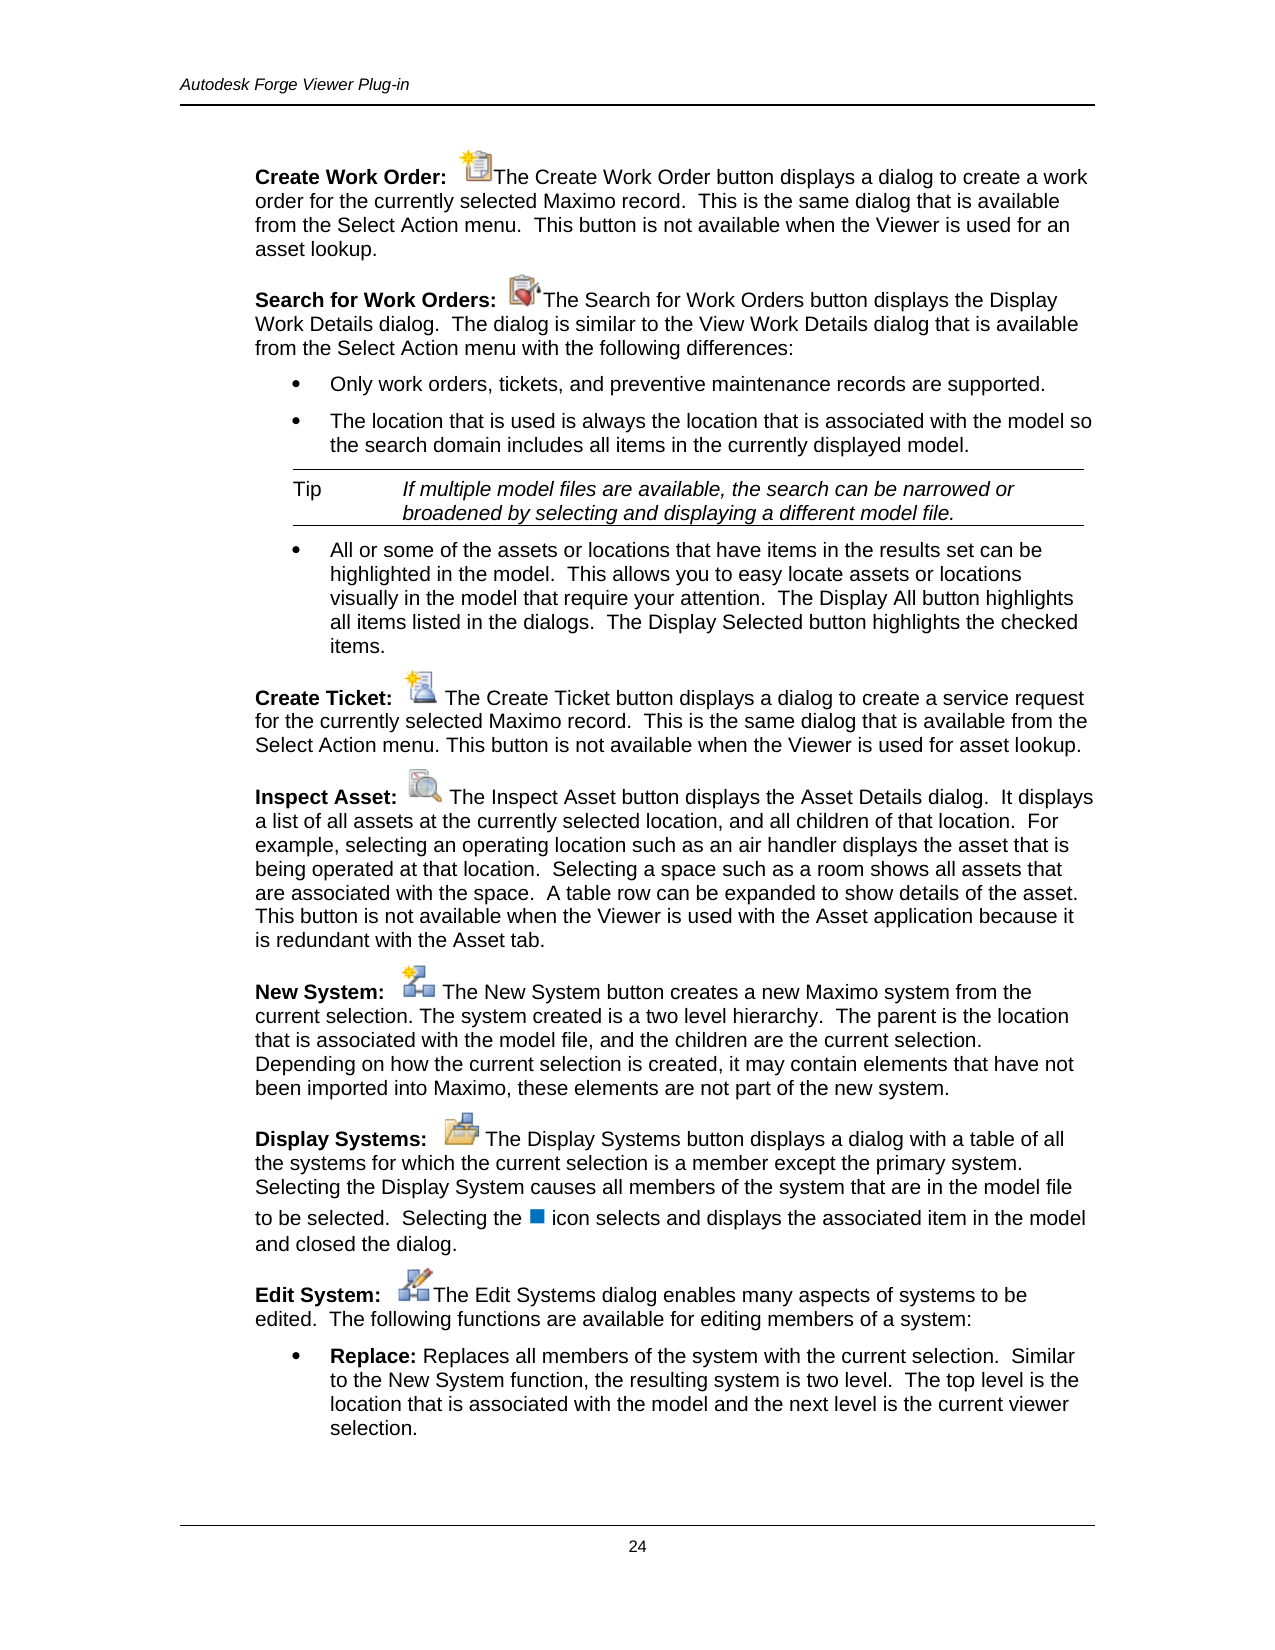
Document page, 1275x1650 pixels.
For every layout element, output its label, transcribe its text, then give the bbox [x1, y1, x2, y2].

table_header Tip [293, 470, 402, 524]
picture [444, 1111, 480, 1147]
picture [508, 273, 543, 308]
picture [458, 150, 494, 185]
picture [402, 964, 437, 999]
list All or some of the assets or locations that have items in the results set can be highlighted in the model. This allows you to easy locate assets or locations visually in the model that require your attention. The Display All button highlights all items listed in the dialogs. The Display Selected button highlights the checked items. [292, 538, 1095, 658]
text Search for Work Orders: The Search for Work Orders button displays the Display Work Details dialog. The dialog is similar to the View Work Details dialog that is available from the Select Action menu with the following differences: [255, 273, 1095, 360]
list Replace: Replaces all members of the system with the current selection. Similar to the New System function, the resulting system is two level. The top level is the location that is associated with the model and the next level is the current viewer selection. [292, 1344, 1095, 1439]
picture [398, 1268, 433, 1303]
picture [408, 769, 444, 804]
text Create Work Order: The Create Work Order button displays a dialog to create a work order for the currently selected Maximo record. This is the same dialog that is available from the Select Action menu. This button is not available when the Viewer is used for an asset lookup. [255, 150, 1095, 261]
picture [404, 670, 439, 705]
text Display Systems: The Display Systems button displays a dialog with a table of all the systems for which the current selection is a member except the primary system. Selecting the Display System causes all members of the system that are in the model file to be selected. Selecting the ■ icon selects and displays the associated item in the model and closed the dialog. [255, 1112, 1095, 1256]
table_header If multiple model files are available, the search can be narrowed or broadened by selecting and displaying a different model file. [402, 470, 1084, 524]
text Edit System: The Edit Systems dialog enables many aspects of systems to be edited. The following functions are available for editing members of a system: [255, 1268, 1095, 1331]
list Only work orders, tickets, and preventive maintenance records are supported. [292, 372, 1095, 396]
text Create Ticket: The Create Ticket button displays a dialog to create a service request for the currently selected Maximo record. This is the same dialog that is available from the Select Action menu. This button is not available when the Viewer is used for asset lookup. [255, 671, 1095, 757]
list The location that is used is always the location that is associated with the model so the search domain includes all items in the currently displayed model. [292, 409, 1095, 457]
text Inspect Asset: The Inspect Asset button displays the Asset Details dialog. It displays a list of all assets at the currently selected location, and all children of that location. For example, selecting an operating location such as an air handler displays the asset that is being operated at that location. Selecting a space such as a room shows all assets that are associated with the space. A table row can be expanded to show details of the asset. This button is not available when the Viewer is used with the Asset application because it is redundant with the Asset tab. [255, 770, 1095, 952]
text New System: The New System button creates a new Maximo system from the current selection. The system created is a two level hierarchy. The parent is the location that is associated with the model file, and the children are the current selection. Depending on how the current selection is created, it may contain elements that have not been imported into Maximo, these elements are not part of the new system. [255, 965, 1095, 1099]
